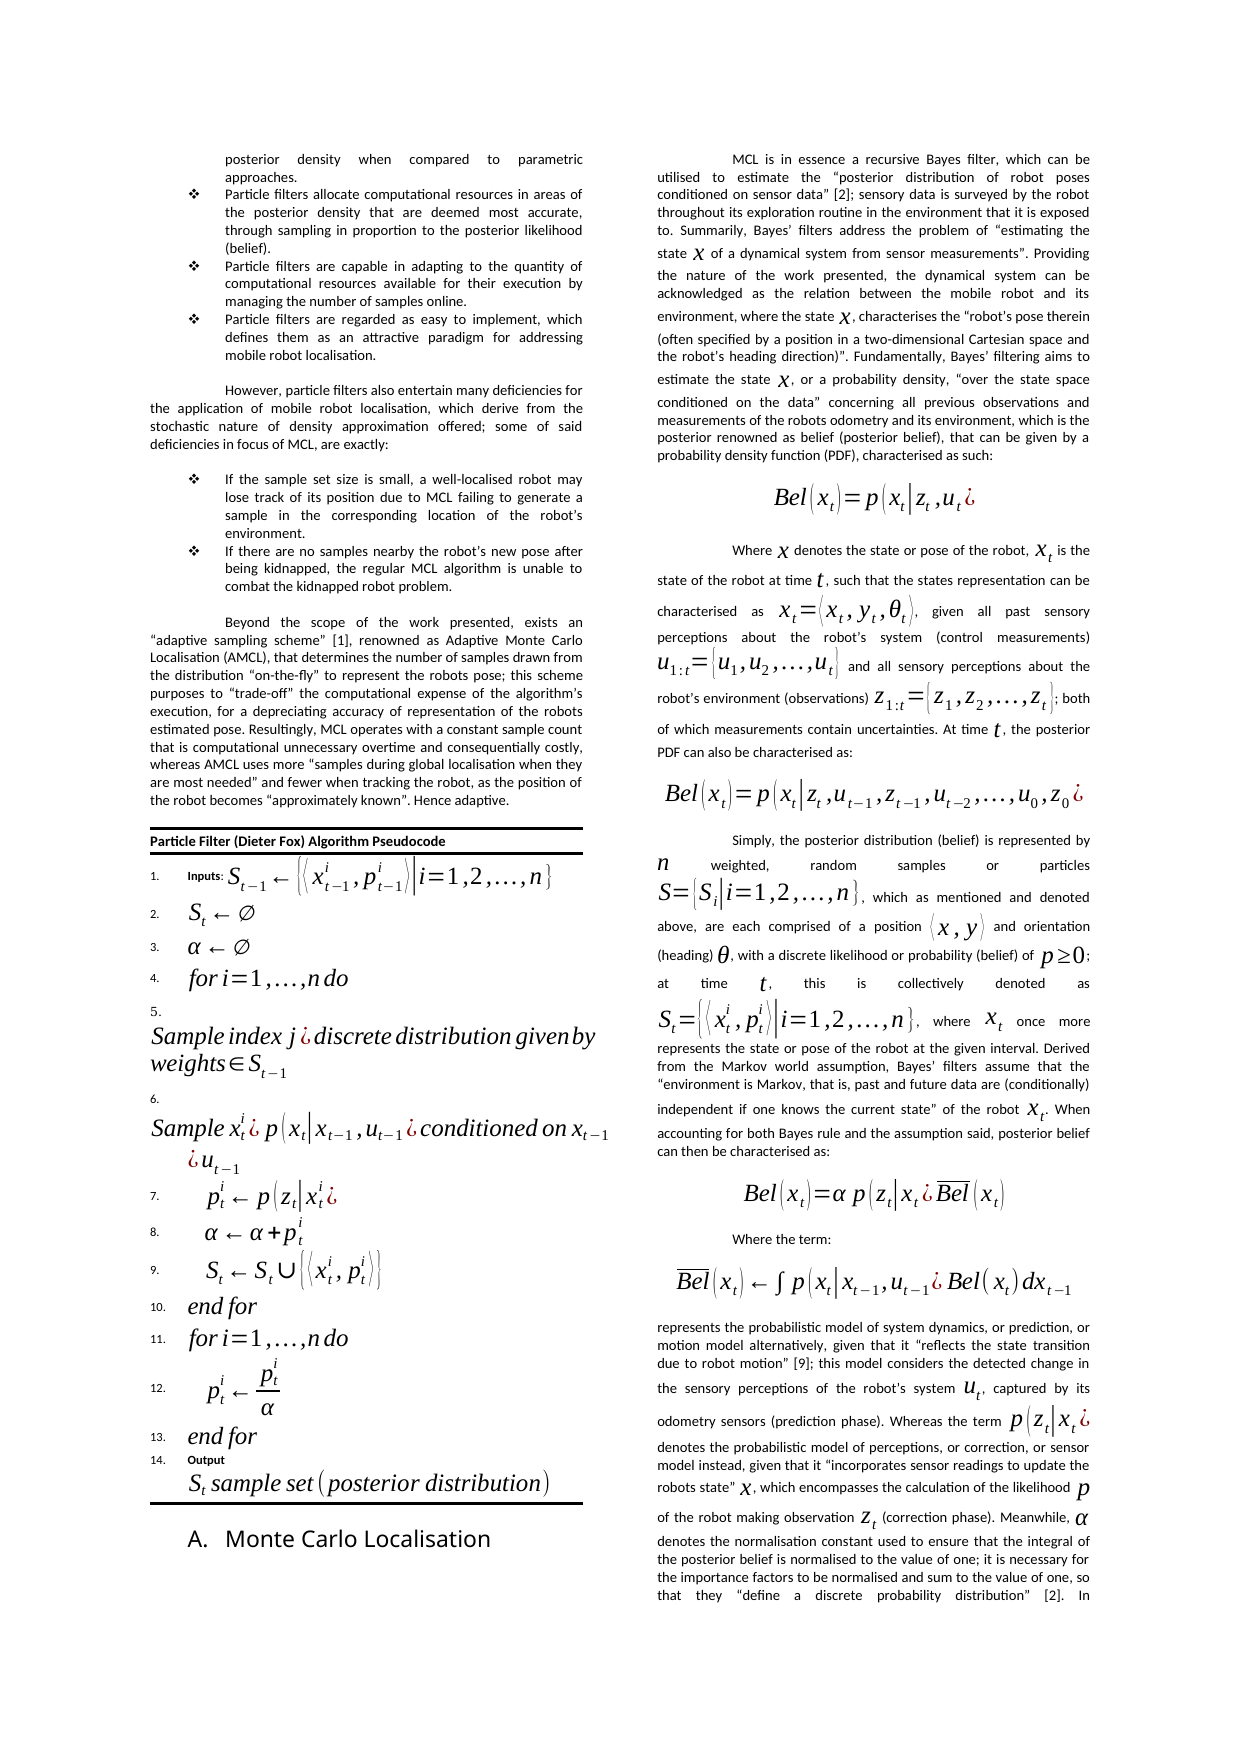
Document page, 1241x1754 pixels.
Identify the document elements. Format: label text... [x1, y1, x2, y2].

list Particle filters are capable in adapting to the quantity of computational resources available for their execution by managing the number of samples online. [187, 257, 583, 310]
list If there are no samples nearby the robot’s new pose after being kidnapped, the regular MCL algorithm is unable to combat the kidnapped robot problem. [187, 542, 583, 595]
list Output [150, 1452, 583, 1502]
text Particle Filter (Dieter Fox) Algorithm Pseudocode [150, 830, 583, 852]
list Particle filters are regarded as easy to implement, which defines them as an attractive paradigm for addressing mobile robot localisation. [187, 310, 583, 364]
text Where denotes the state or pose of the robot, is the state of the robot at time , such that the states representation can be characterised as , given all past sensory perceptions about the robot’s system (control measurements) and all sensory perceptions about the robot’s environment (observations) ; both of which measurements contain uncertainties. At time , the posterior PDF can also be characterised as: [657, 535, 1090, 761]
text Beyond the scope of the work presented, exists an “adaptive sampling scheme” [1], renowned as Adaptive Monte Carlo Localisation (AMCL), that determines the number of samples drawn from the distribution “on-the-fly” to represent the robots pose; this scheme purposes to “trade-off” the computational expense of the algorithm’s execution, for a depreciating accuracy of representation of the robots estimated pose. Resultingly, MCL operates with a constant sample count that is computational unnecessary overtime and consequentially costly, whereas AMCL uses more “samples during global localisation when they are most needed” and fewer when tracking the robot, as the position of the robot becomes “approximately known”. Hence adaptive. [150, 613, 583, 809]
text Simply, the posterior distribution (belief) is represented by weighted, random samples or particles , which as mentioned and denoted above, are each comprised of a position and orientation (heading) , with a discrete likelihood or probability (belief) of ; at time , this is collectively denoted as , where once more represents the state or pose of the robot at the given interval. Derived from the Markov world assumption, Bayes’ filters assume that the “environment is Markov, that is, past and future data are (conditionally) independent if one knows the current state” of the robot . When accounting for both Bayes rule and the assumption said, posterior belief can then be characterised as: [657, 831, 1090, 1160]
list Inputs: [150, 855, 583, 897]
text Where the term: [657, 1231, 1090, 1248]
text MCL is in essence a recursive Bayes filter, which can be utilised to estimate the “posterior distribution of robot poses conditioned on sensor data” [2]; sensory data is surveyed by the robot throughout its exploration routine in the environment that it is exposed to. Summarily, Bayes’ filters address the problem of “estimating the state of a dynamical system from sensor measurements”. Providing the nature of the work presented, the dynamical system can be acknowledged as the relation between the mobile robot and its environment, where the state , characterises the “robot’s pose therein (often specified by a position in a two-dimensional Cartesian space and the robot’s heading direction)”. Fundamentally, Bayes’ filtering aims to estimate the state , or a probability density, “over the state space conditioned on the data” concerning all previous observations and measurements of the robots odometry and its environment, which is the posterior renowned as belief (posterior belief), that can be given by a probability density function (PDF), characterised as such: [657, 150, 1090, 464]
list If the sample set size is small, a well-localised robot may lose track of its position due to MCL failing to generate a sample in the corresponding location of the robot’s environment. [187, 471, 583, 542]
list Particle filters allocate computational resources in areas of the posterior density that are deemed most accurate, through sampling in proportion to the posterior likelihood (belief). [187, 186, 583, 257]
text However, particle filters also entertain many deficiencies for the application of mobile robot localisation, which derive from the stochastic nature of density approximation offered; some of said deficiencies in focus of MCL, are exactly: [150, 382, 583, 453]
subtitle Monte Carlo Localisation [187, 1522, 583, 1554]
